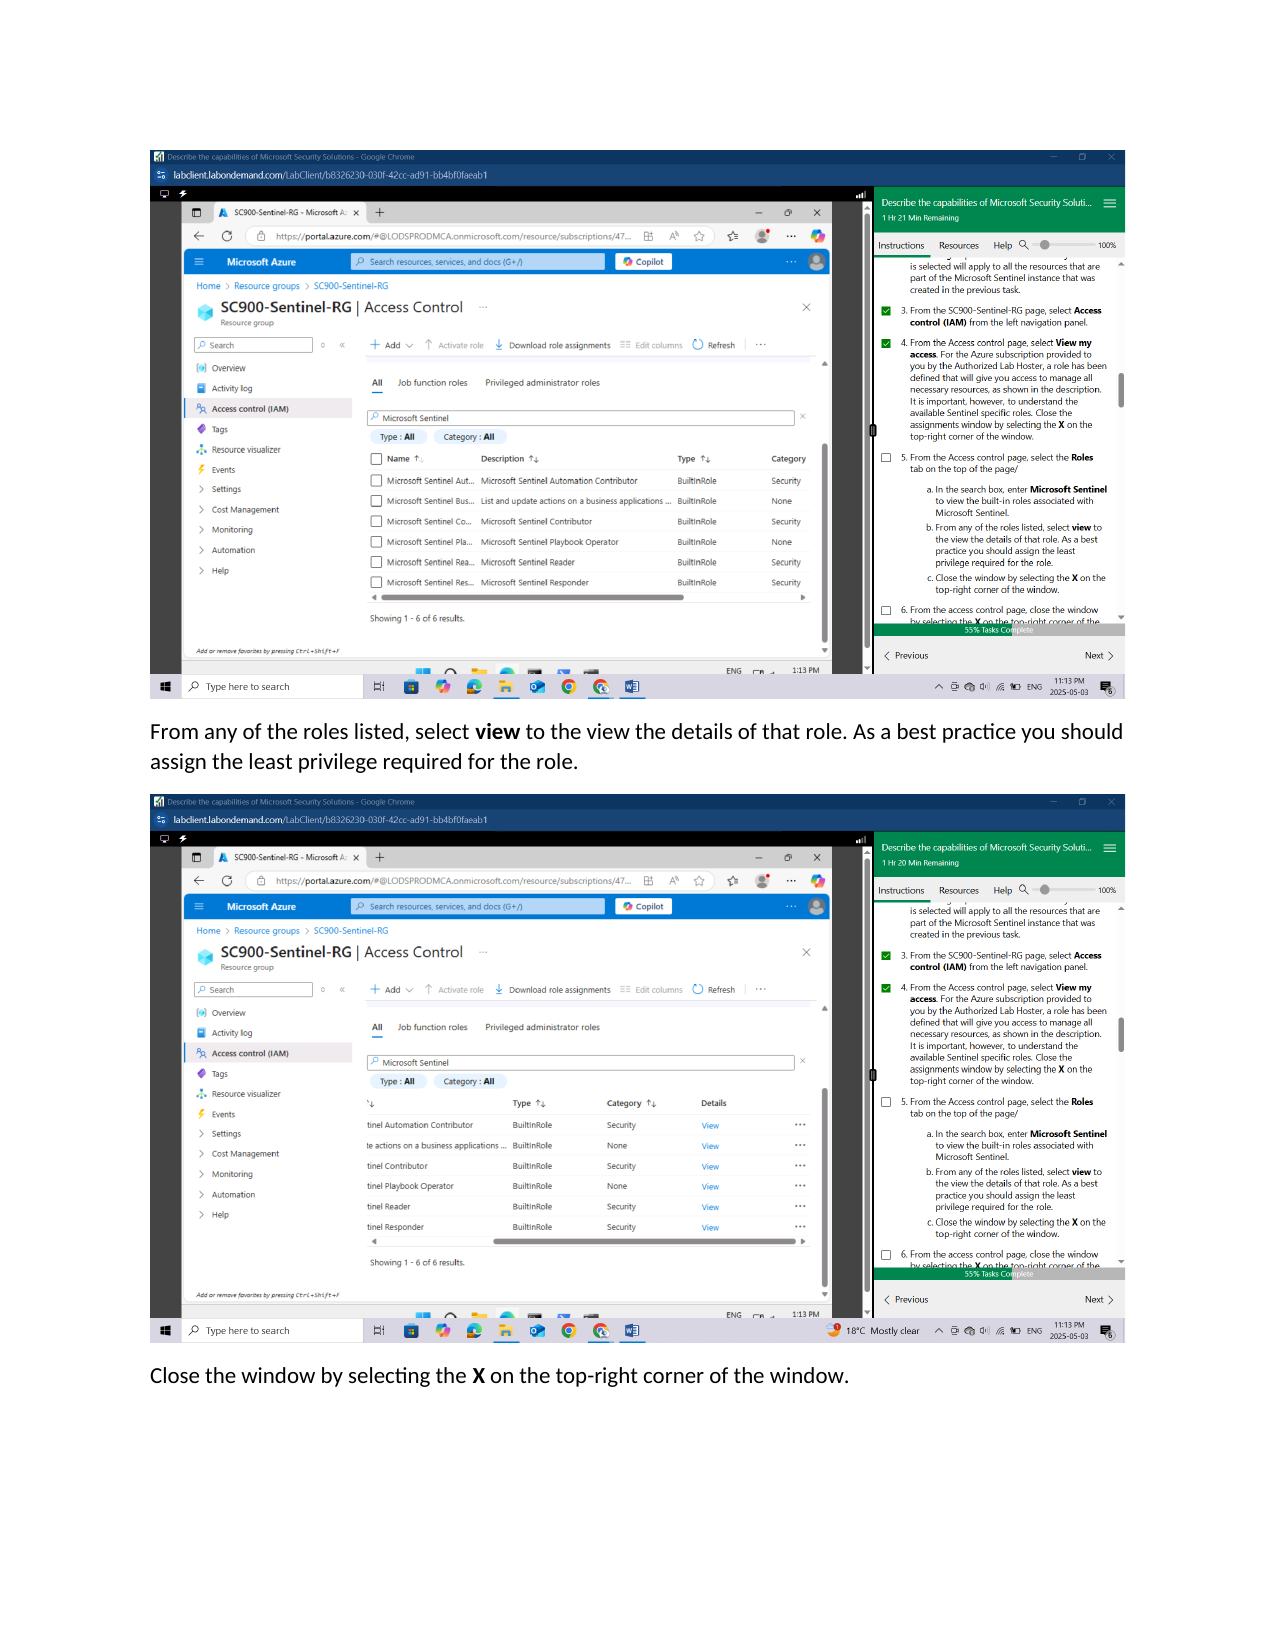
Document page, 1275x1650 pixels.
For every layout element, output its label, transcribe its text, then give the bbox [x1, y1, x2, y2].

picture [150, 794, 1125, 1343]
text Close the window by selecting the X on the top-right corner of the window. [150, 1362, 1125, 1390]
picture [150, 150, 1125, 699]
text From any of the roles listed, select view to the view the details of that role. As a best practice you should assign the least privilege required for the role. [150, 717, 1125, 776]
